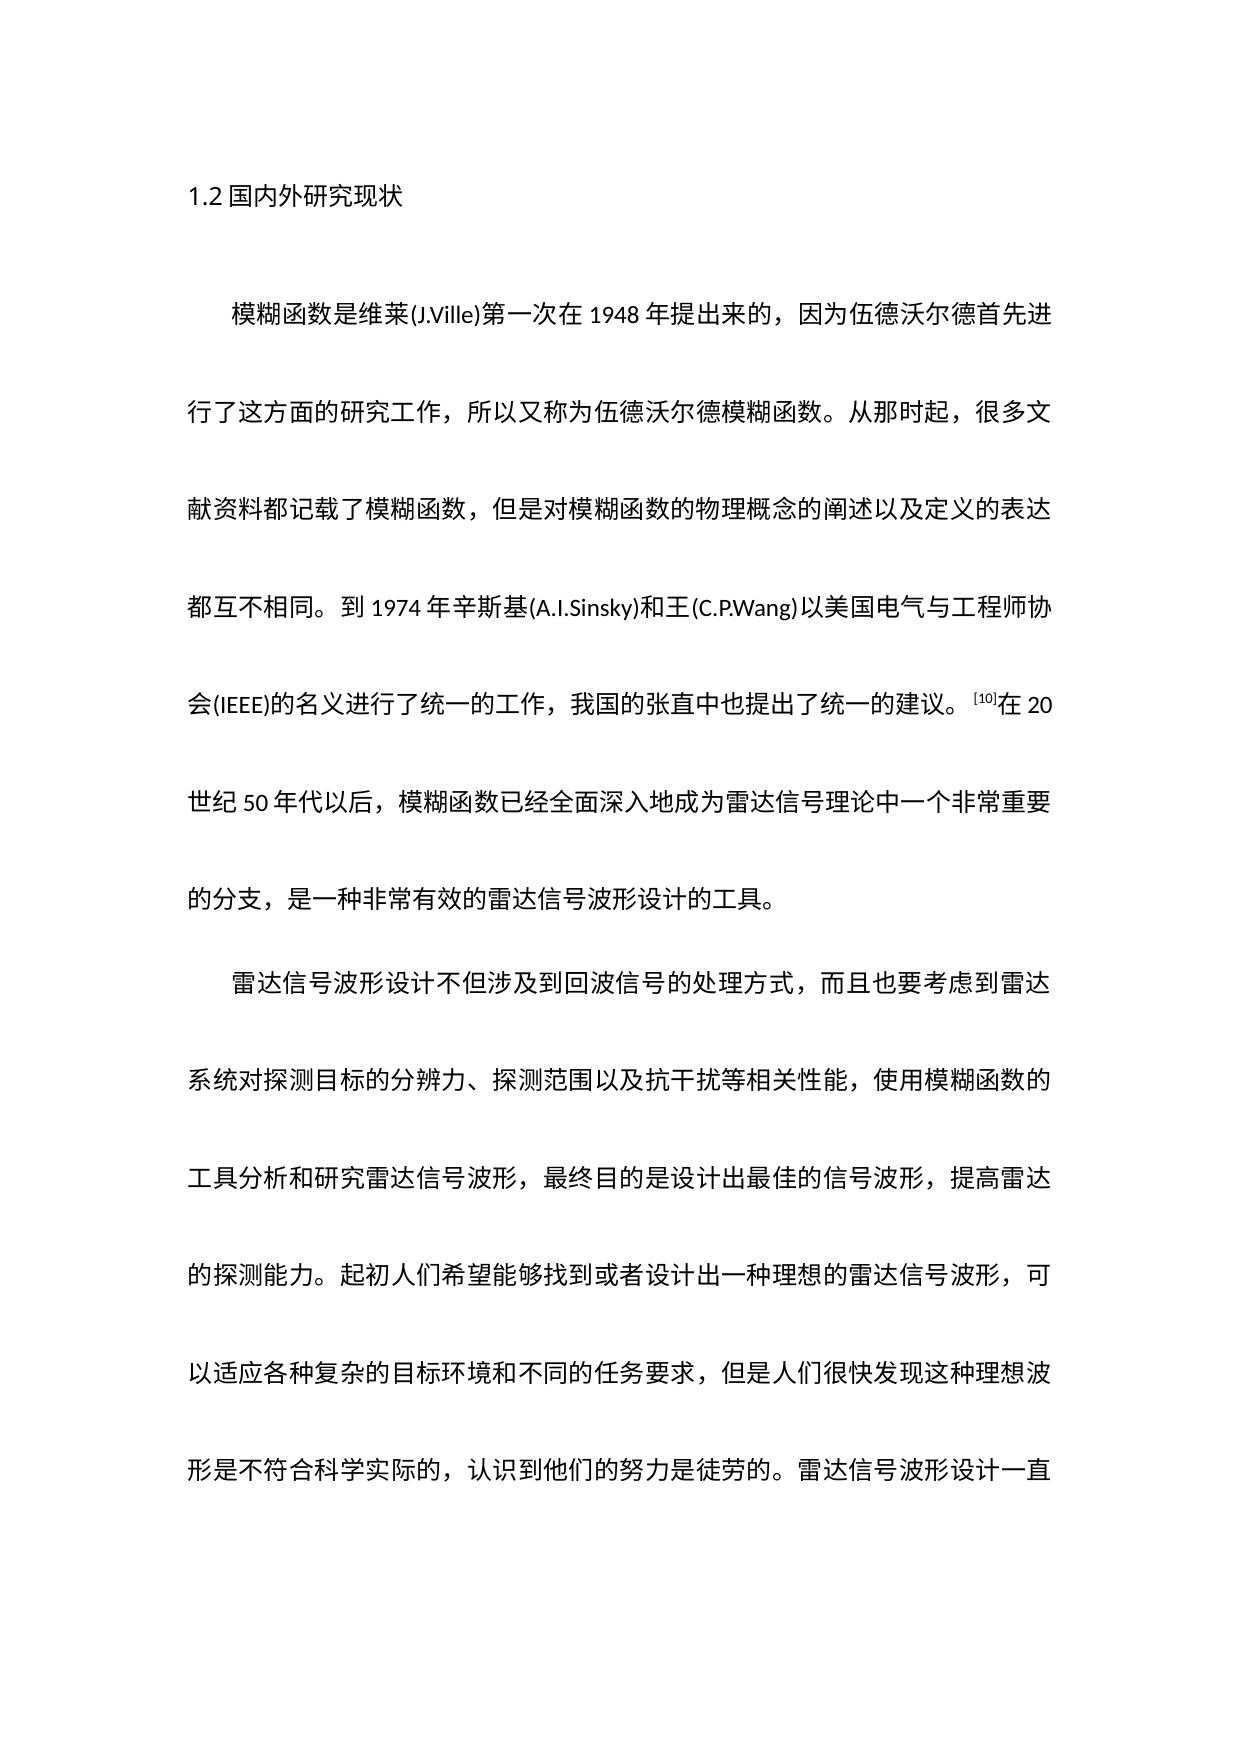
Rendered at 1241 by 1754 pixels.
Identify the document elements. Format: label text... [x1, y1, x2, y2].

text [187, 949, 1053, 1501]
subtitle 1.2国内外研究现状 [187, 162, 1053, 227]
text 模糊函数是维莱(J.Ville)第一次在1948年提出来的，因为伍德沃尔德首先进行了这方面的研究工作，所以又称为伍德沃尔德模糊函数。从那时起，很多文献资料都记载了模糊函数，但是对模糊函数的物理概念的阐述以及定义的表达都互不相同。到1974年辛斯基(A.I.Sinsky)和王(C.P.Wang)以美国电气与工程师协会(IEEE)的名义进行了统一的工作，我国的张直中也提出了统一的建议。[10]在20世纪50年代以后，模糊函数已经全面深入地成为雷达信号理论中一个非常重要的分支，是一种非常有效的雷达信号波形设计的工具。 [187, 281, 1053, 931]
